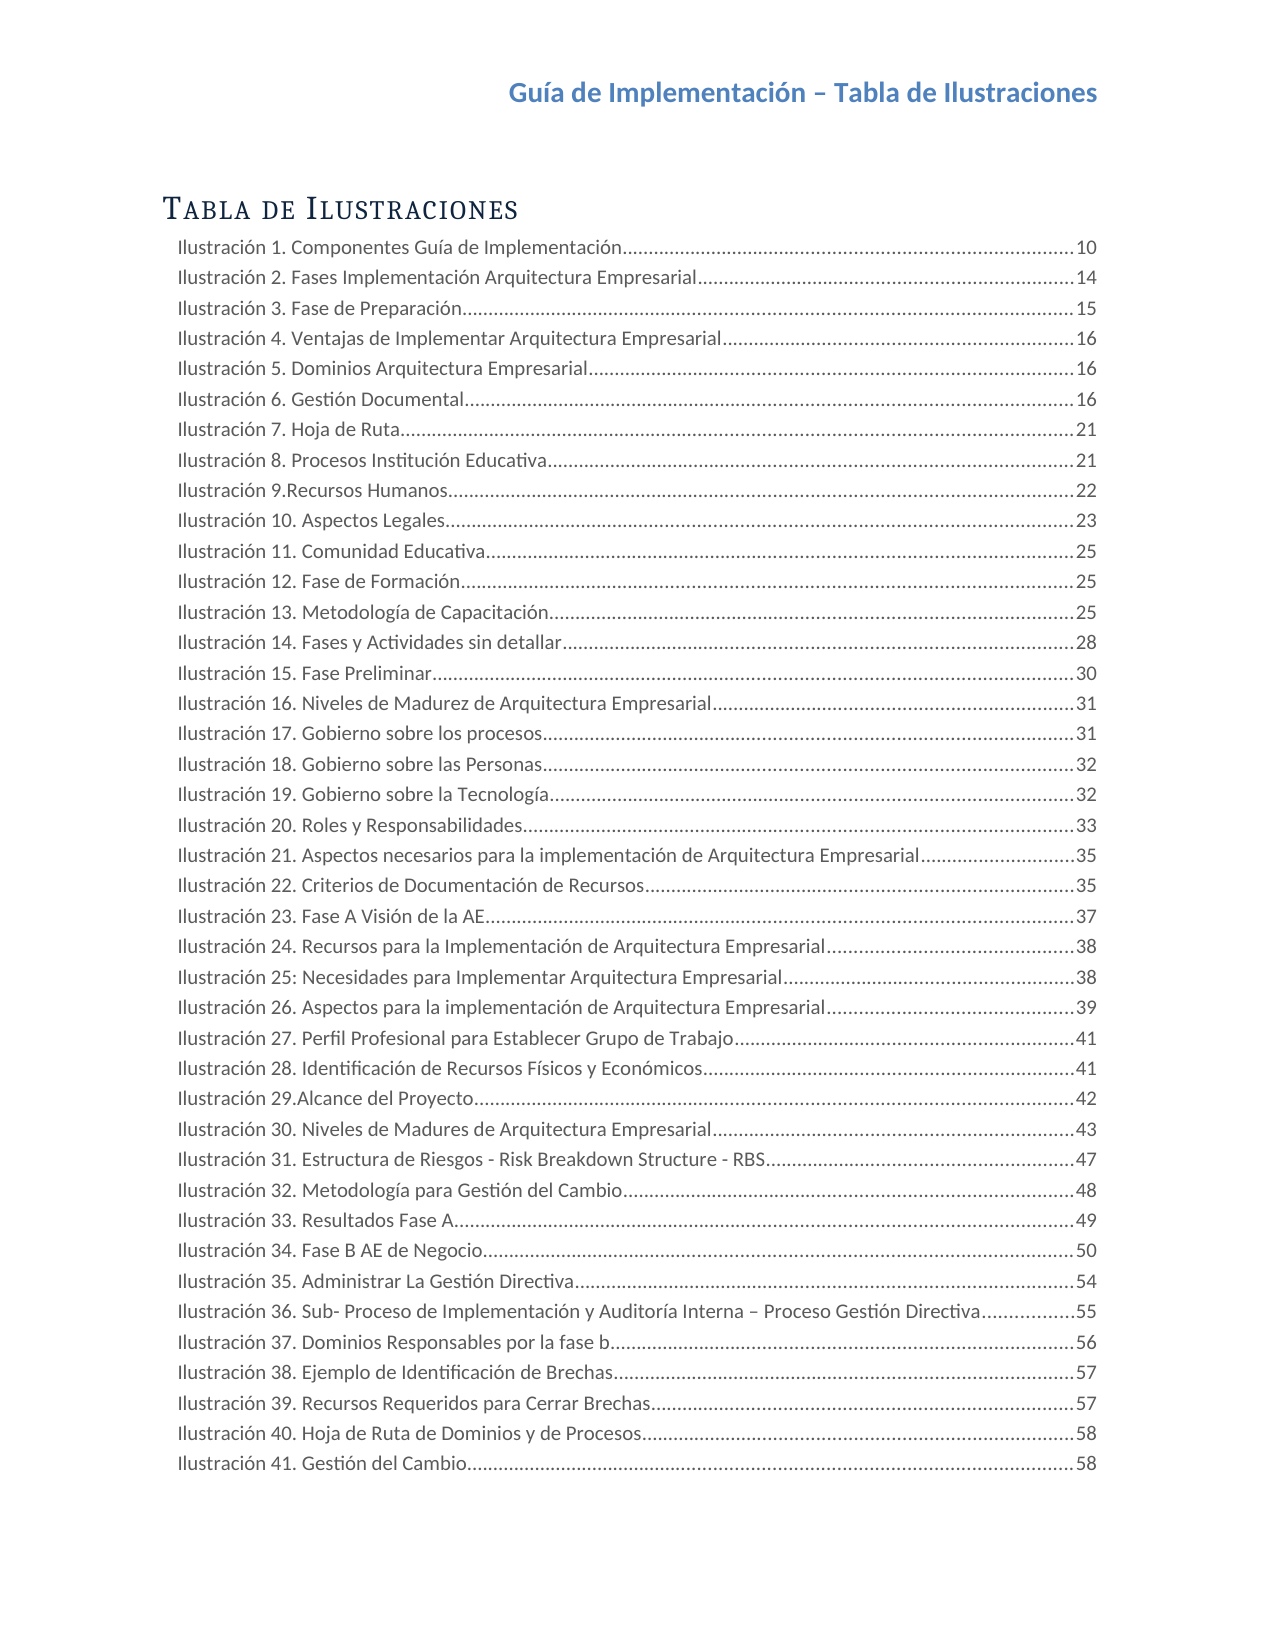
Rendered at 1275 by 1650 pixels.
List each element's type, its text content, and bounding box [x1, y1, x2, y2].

text Ilustración 39. Recursos Requeridos para Cerrar Brechas 57 [177, 1390, 1098, 1415]
text Ilustración 6. Gestión Documental 16 [177, 386, 1098, 411]
text Ilustración 15. Fase Preliminar 30 [177, 660, 1098, 685]
text Ilustración 9.Recursos Humanos 22 [177, 477, 1098, 503]
text Ilustración 27. Perfil Profesional para Establecer Grupo de Trabajo 41 [177, 1025, 1098, 1050]
text Ilustración 7. Hoja de Ruta 21 [177, 416, 1098, 442]
text Ilustración 40. Hoja de Ruta de Dominios y de Procesos 58 [177, 1420, 1098, 1446]
text Ilustración 36. Sub- Proceso de Implementación y Auditoría Interna – Proceso Gestión Directiva 55 [177, 1298, 1098, 1324]
subtitle Tabla de Ilustraciones [162, 189, 1098, 228]
text Ilustración 20. Roles y Responsabilidades 33 [177, 812, 1098, 837]
text Ilustración 19. Gobierno sobre la Tecnología 32 [177, 781, 1098, 807]
text Ilustración 31. Estructura de Riesgos - Risk Breakdown Structure - RBS 47 [177, 1146, 1098, 1172]
text Ilustración 41. Gestión del Cambio 58 [177, 1451, 1098, 1476]
text Ilustración 12. Fase de Formación 25 [177, 568, 1098, 594]
text Ilustración 22. Criterios de Documentación de Recursos 35 [177, 873, 1098, 898]
text Ilustración 24. Recursos para la Implementación de Arquitectura Empresarial 38 [177, 933, 1098, 959]
text Ilustración 13. Metodología de Capacitación 25 [177, 599, 1098, 624]
text Ilustración 35. Administrar La Gestión Directiva 54 [177, 1268, 1098, 1293]
text Ilustración 11. Comunidad Educativa 25 [177, 538, 1098, 563]
text Ilustración 5. Dominios Arquitectura Empresarial 16 [177, 356, 1098, 381]
text Ilustración 10. Aspectos Legales 23 [177, 508, 1098, 533]
text Ilustración 38. Ejemplo de Identificación de Brechas 57 [177, 1359, 1098, 1385]
text Ilustración 26. Aspectos para la implementación de Arquitectura Empresarial 39 [177, 994, 1098, 1020]
text Ilustración 30. Niveles de Madures de Arquitectura Empresarial 43 [177, 1116, 1098, 1141]
text Ilustración 21. Aspectos necesarios para la implementación de Arquitectura Empresarial 35 [177, 842, 1098, 868]
text Ilustración 34. Fase B AE de Negocio 50 [177, 1238, 1098, 1263]
text Ilustración 29.Alcance del Proyecto 42 [177, 1086, 1098, 1111]
text Ilustración 3. Fase de Preparación 15 [177, 295, 1098, 320]
text Ilustración 32. Metodología para Gestión del Cambio 48 [177, 1177, 1098, 1202]
text Ilustración 33. Resultados Fase A 49 [177, 1207, 1098, 1233]
text Ilustración 18. Gobierno sobre las Personas 32 [177, 751, 1098, 776]
text Ilustración 17. Gobierno sobre los procesos 31 [177, 721, 1098, 746]
text Ilustración 23. Fase A Visión de la AE 37 [177, 903, 1098, 928]
text Ilustración 16. Niveles de Madurez de Arquitectura Empresarial 31 [177, 690, 1098, 716]
text Ilustración 8. Procesos Institución Educativa 21 [177, 447, 1098, 472]
text Ilustración 25: Necesidades para Implementar Arquitectura Empresarial 38 [177, 964, 1098, 989]
text Ilustración 37. Dominios Responsables por la fase b 56 [177, 1329, 1098, 1354]
text Ilustración 1. Componentes Guía de Implementación 10 [177, 234, 1098, 259]
text Ilustración 4. Ventajas de Implementar Arquitectura Empresarial 16 [177, 325, 1098, 351]
text Ilustración 14. Fases y Actividades sin detallar 28 [177, 629, 1098, 655]
text Ilustración 2. Fases Implementación Arquitectura Empresarial 14 [177, 264, 1098, 290]
text Ilustración 28. Identificación de Recursos Físicos y Económicos 41 [177, 1055, 1098, 1081]
